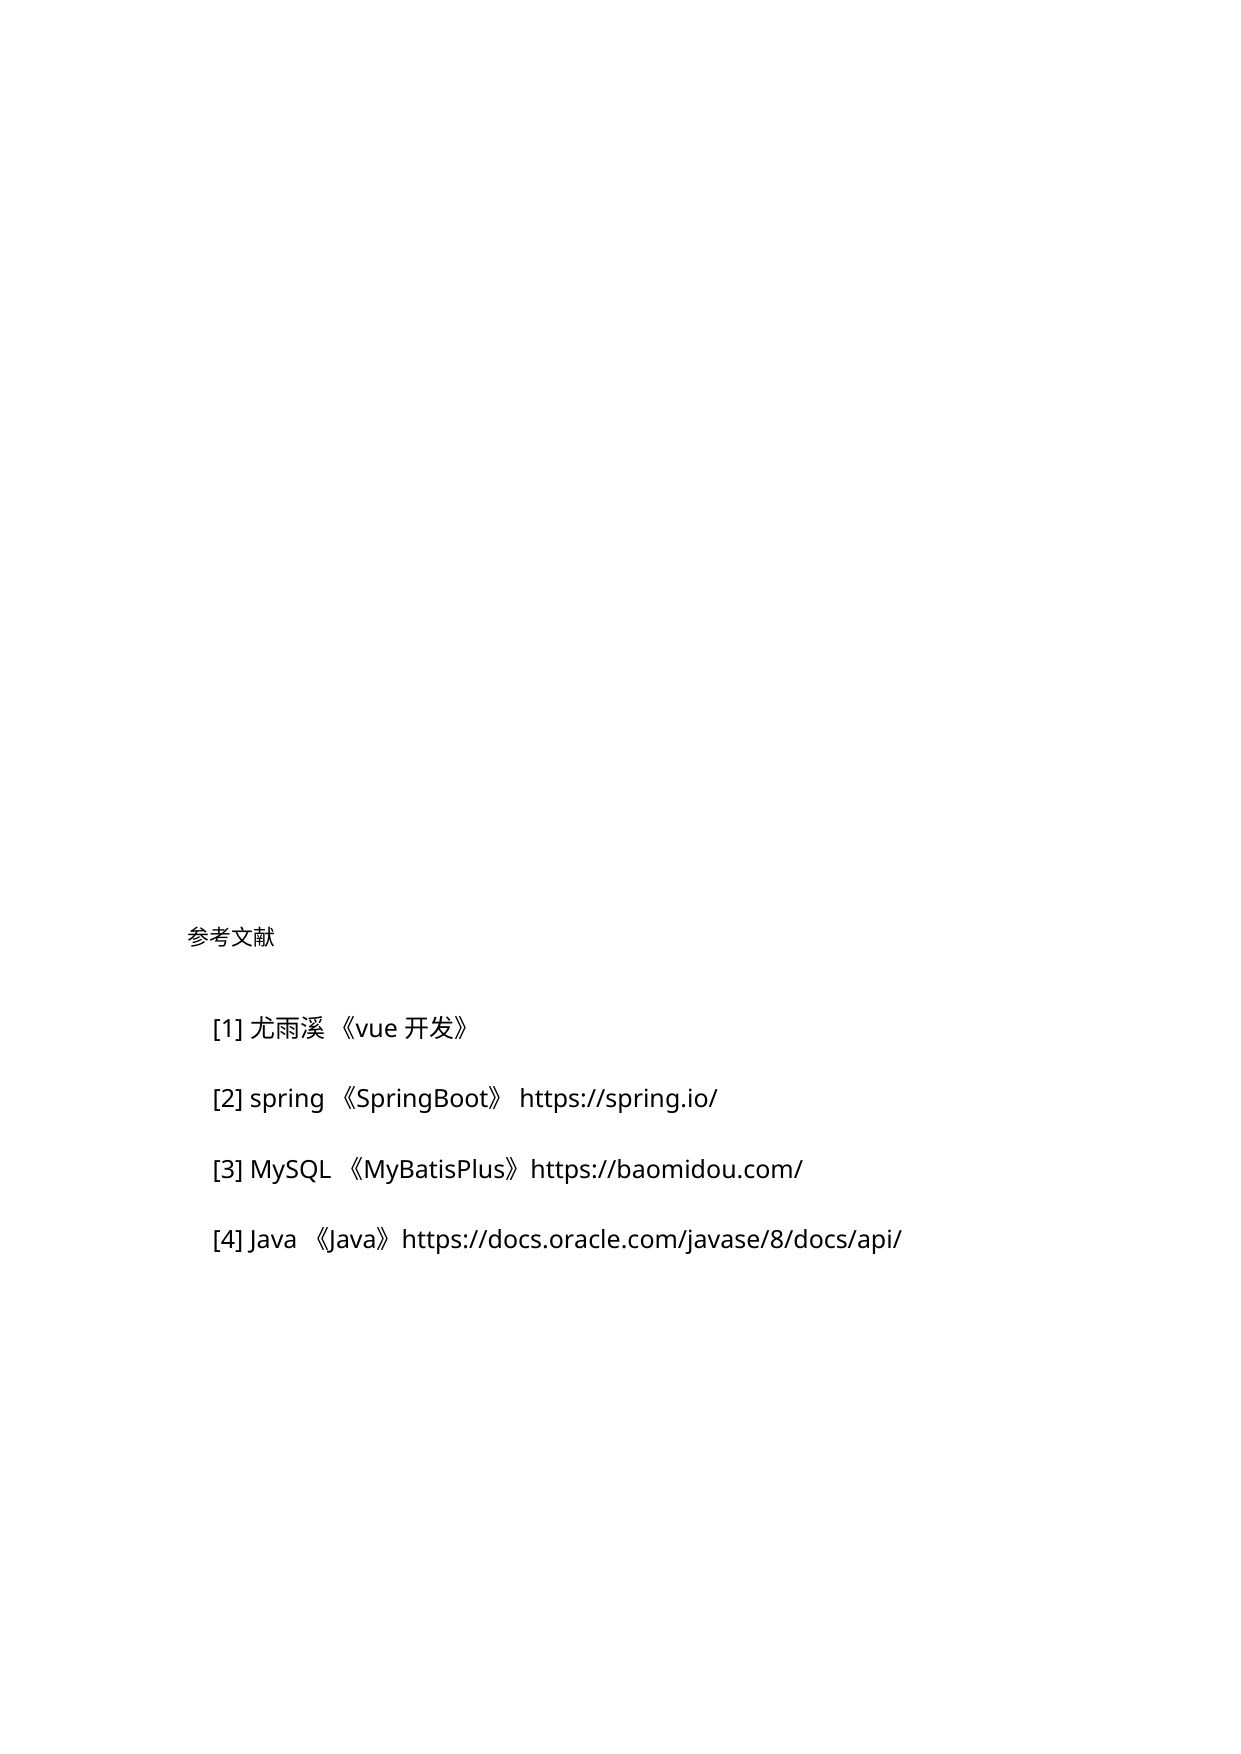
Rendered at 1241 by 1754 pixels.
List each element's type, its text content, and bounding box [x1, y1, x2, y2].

text [2] spring 《SpringBoot》 https://spring.io/ [187, 1064, 1053, 1129]
text [1] 尤雨溪 《vue 开发》 [187, 994, 1053, 1059]
text [4] Java 《Java》https://docs.oracle.com/javase/8/docs/api/ [187, 1205, 1053, 1270]
subtitle 参考文献 [187, 919, 1053, 952]
text [3] MySQL 《MyBatisPlus》https://baomidou.com/ [187, 1135, 1053, 1200]
